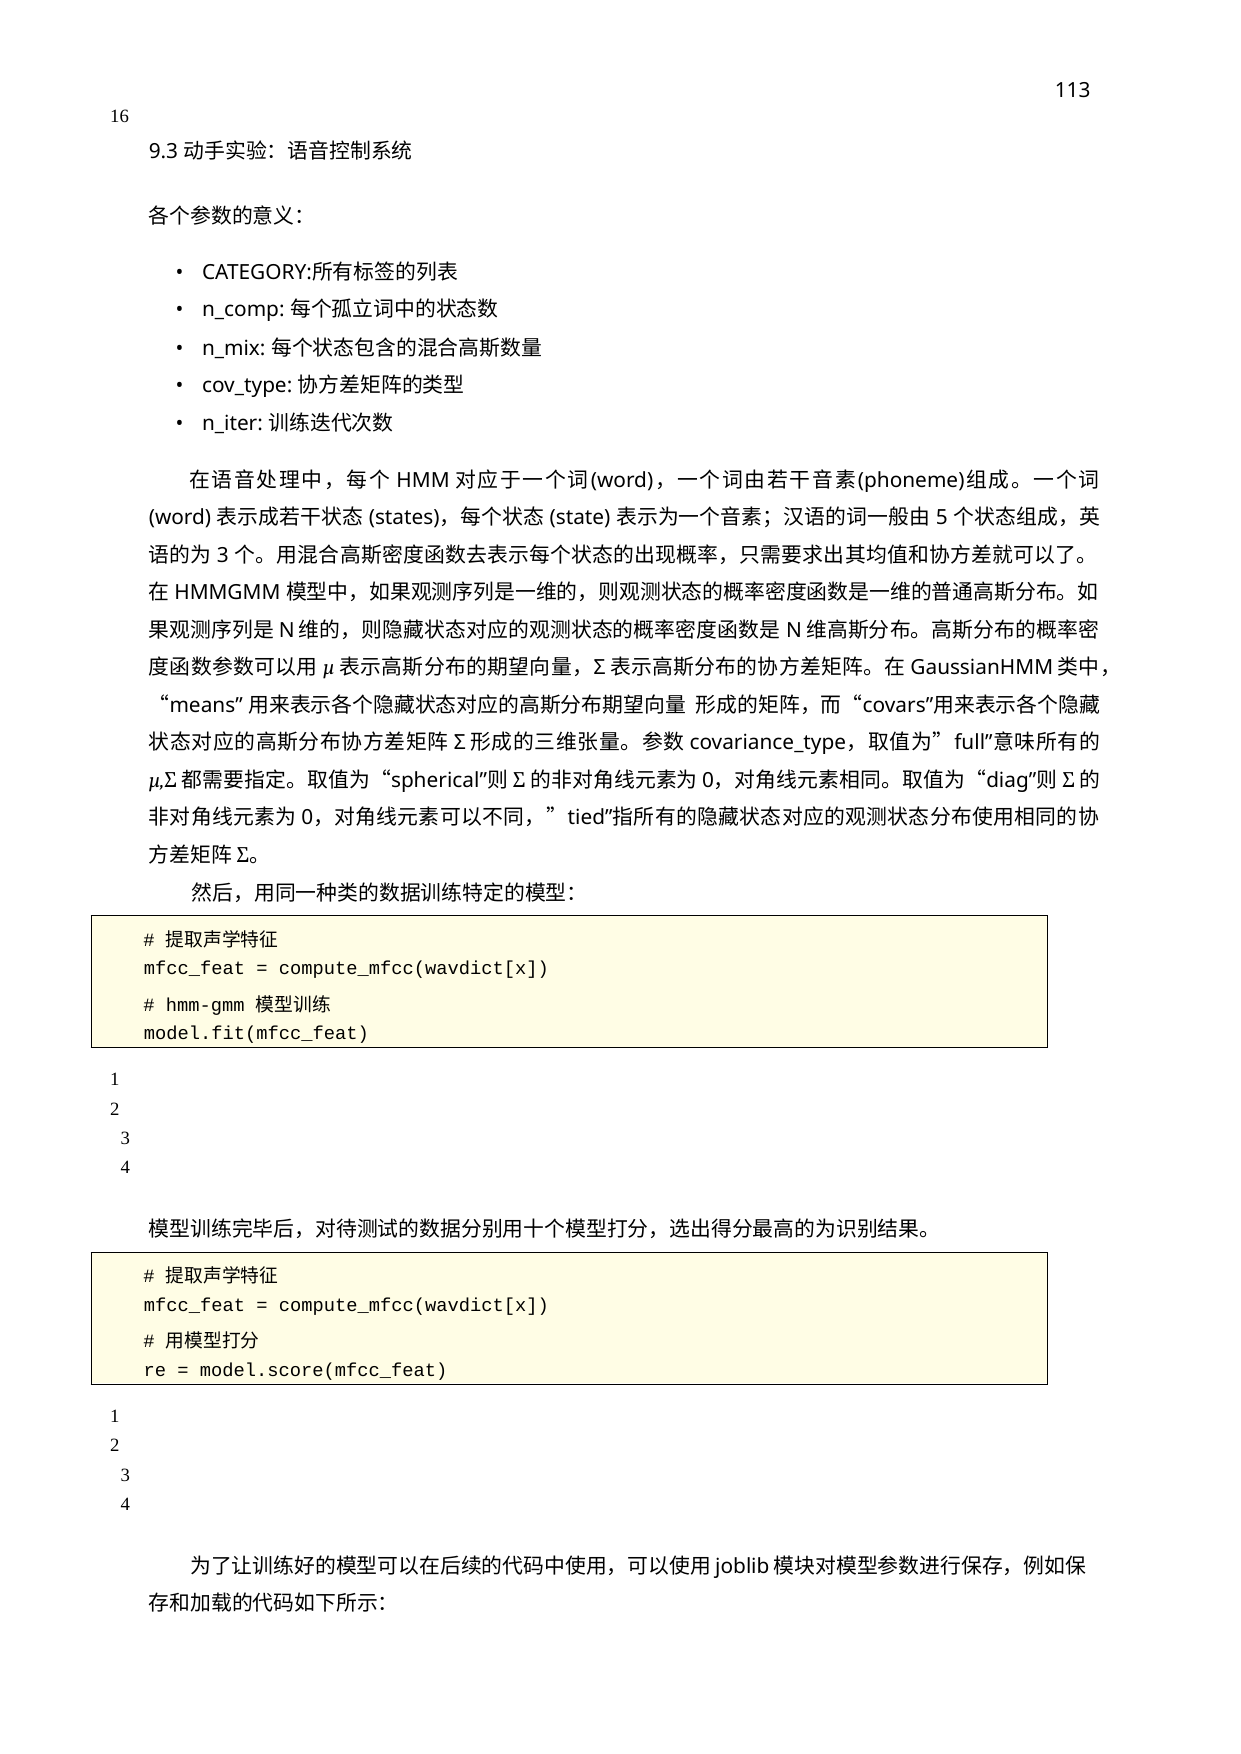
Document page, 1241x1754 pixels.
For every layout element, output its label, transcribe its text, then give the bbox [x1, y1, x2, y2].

text 然后，用同一种类的数据训练特定的模型： [191, 876, 1105, 906]
list CATEGORY:所有标签的列表 [175, 256, 1105, 286]
text 各个参数的意义： [148, 199, 1105, 229]
text 2 [110, 1434, 402, 1456]
list cov_type: 协方差矩阵的类型 [175, 369, 1105, 399]
text 4 [120, 1493, 402, 1514]
text 3 [120, 1464, 402, 1485]
text 16 [110, 105, 402, 127]
text 4 [120, 1156, 402, 1178]
list n_iter: 训练迭代次数 [175, 406, 1105, 436]
subtitle 9.3 动手实验：语音控制系统 [148, 135, 1105, 165]
text 1 [110, 1048, 402, 1090]
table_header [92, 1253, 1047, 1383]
list n_mix: 每个状态包含的混合高斯数量 [175, 331, 1105, 361]
text 模型训练完毕后，对待测试的数据分别用十个模型打分，选出得分最高的为识别结果。 [148, 1212, 1105, 1243]
text 在语音处理中，每个HMM对应于一个词(word)，一个词由若干音素(phoneme)组成。一个词(word) 表示成若干状态 (states)，每个状态 (state) 表示为一个音素；汉语的词一般由 5 个状态组成，英语的为 3 个。用混合高斯密度函数去表示每个状态的出现概率，只需要求出其均值和协方差就可以了。在 HMMGMM 模型中，如果观测序列是一维的，则观测状态的概率密度函数是一维的普通高斯分布。如果观测序列是N维的，则隐藏状态对应的观测状态的概率密度函数是N维高斯分布。高斯分布的概率密度函数参数可以用 µ 表示高斯分布的期望向量，Σ表示高斯分布的协方差矩阵。在GaussianHMM类中，“means” 用来表示各个隐藏状态对应的高斯分布期望向量 形成的矩阵，而“covars”用来表示各个隐藏状态对应的高斯分布协方差矩阵Σ形成的三维张量。参数covariance_type，取值为”full”意味所有的 µ,Σ 都需要指定。取值为“spherical”则 Σ 的非对角线元素为0，对角线元素相同。取值为“diag”则 Σ 的非对角线元素为0，对角线元素可以不同，”tied”指所有的隐藏状态对应的观测状态分布使用相同的协方差矩阵 Σ。 [148, 463, 1100, 868]
text 1 [110, 1385, 402, 1426]
text 为了让训练好的模型可以在后续的代码中使用，可以使用joblib模块对模型参数进行保存，例如保存和加载的代码如下所示： [148, 1549, 1105, 1617]
text 3 [120, 1127, 402, 1149]
text 2 [110, 1098, 402, 1119]
list n_comp: 每个孤立词中的状态数 [175, 293, 1105, 323]
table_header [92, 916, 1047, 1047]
